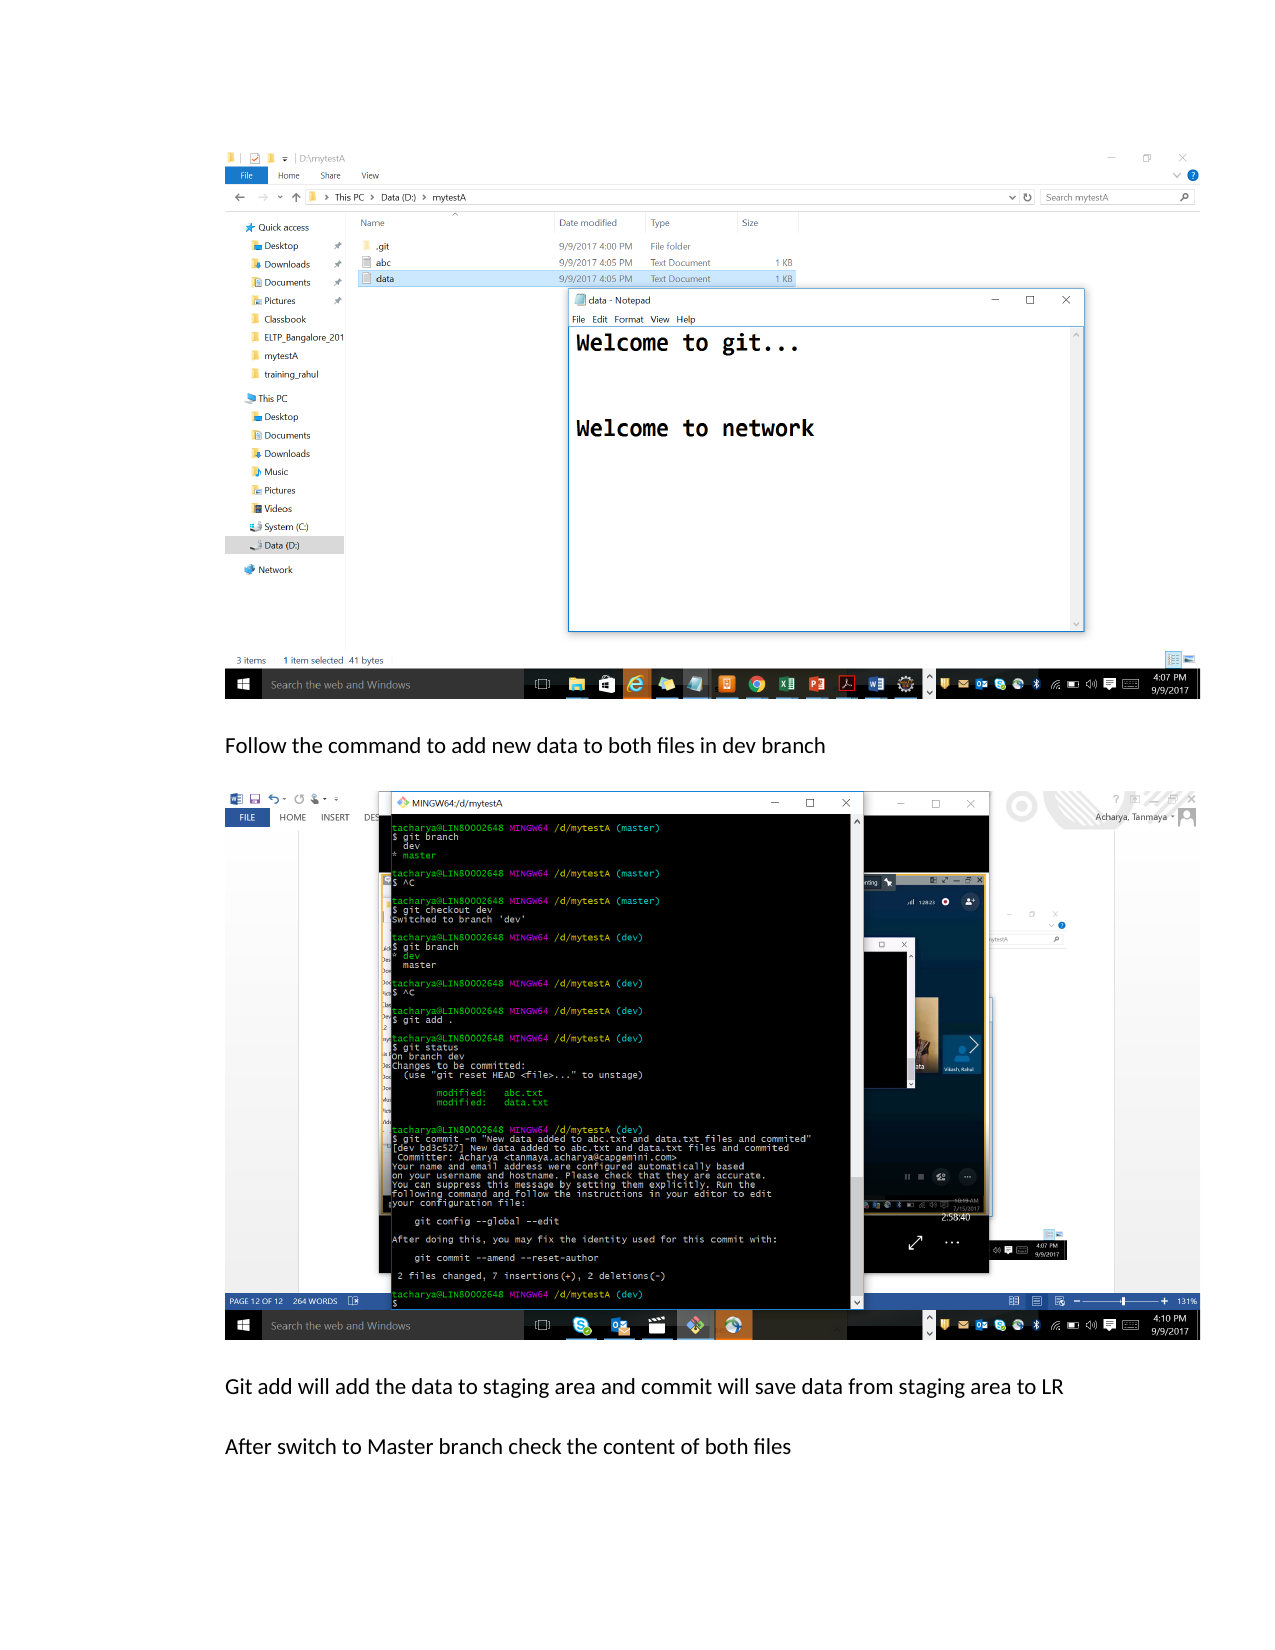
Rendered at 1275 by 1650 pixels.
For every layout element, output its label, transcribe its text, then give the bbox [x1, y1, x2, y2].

picture [225, 150, 1200, 699]
list After switch to Master branch check the content of both files [225, 1432, 1125, 1461]
list Follow the command to add new data to both files in dev branch [225, 731, 1125, 759]
picture [225, 791, 1200, 1340]
list Git add will add the data to staging area and commit will save data from staging area to LR [225, 1372, 1125, 1400]
